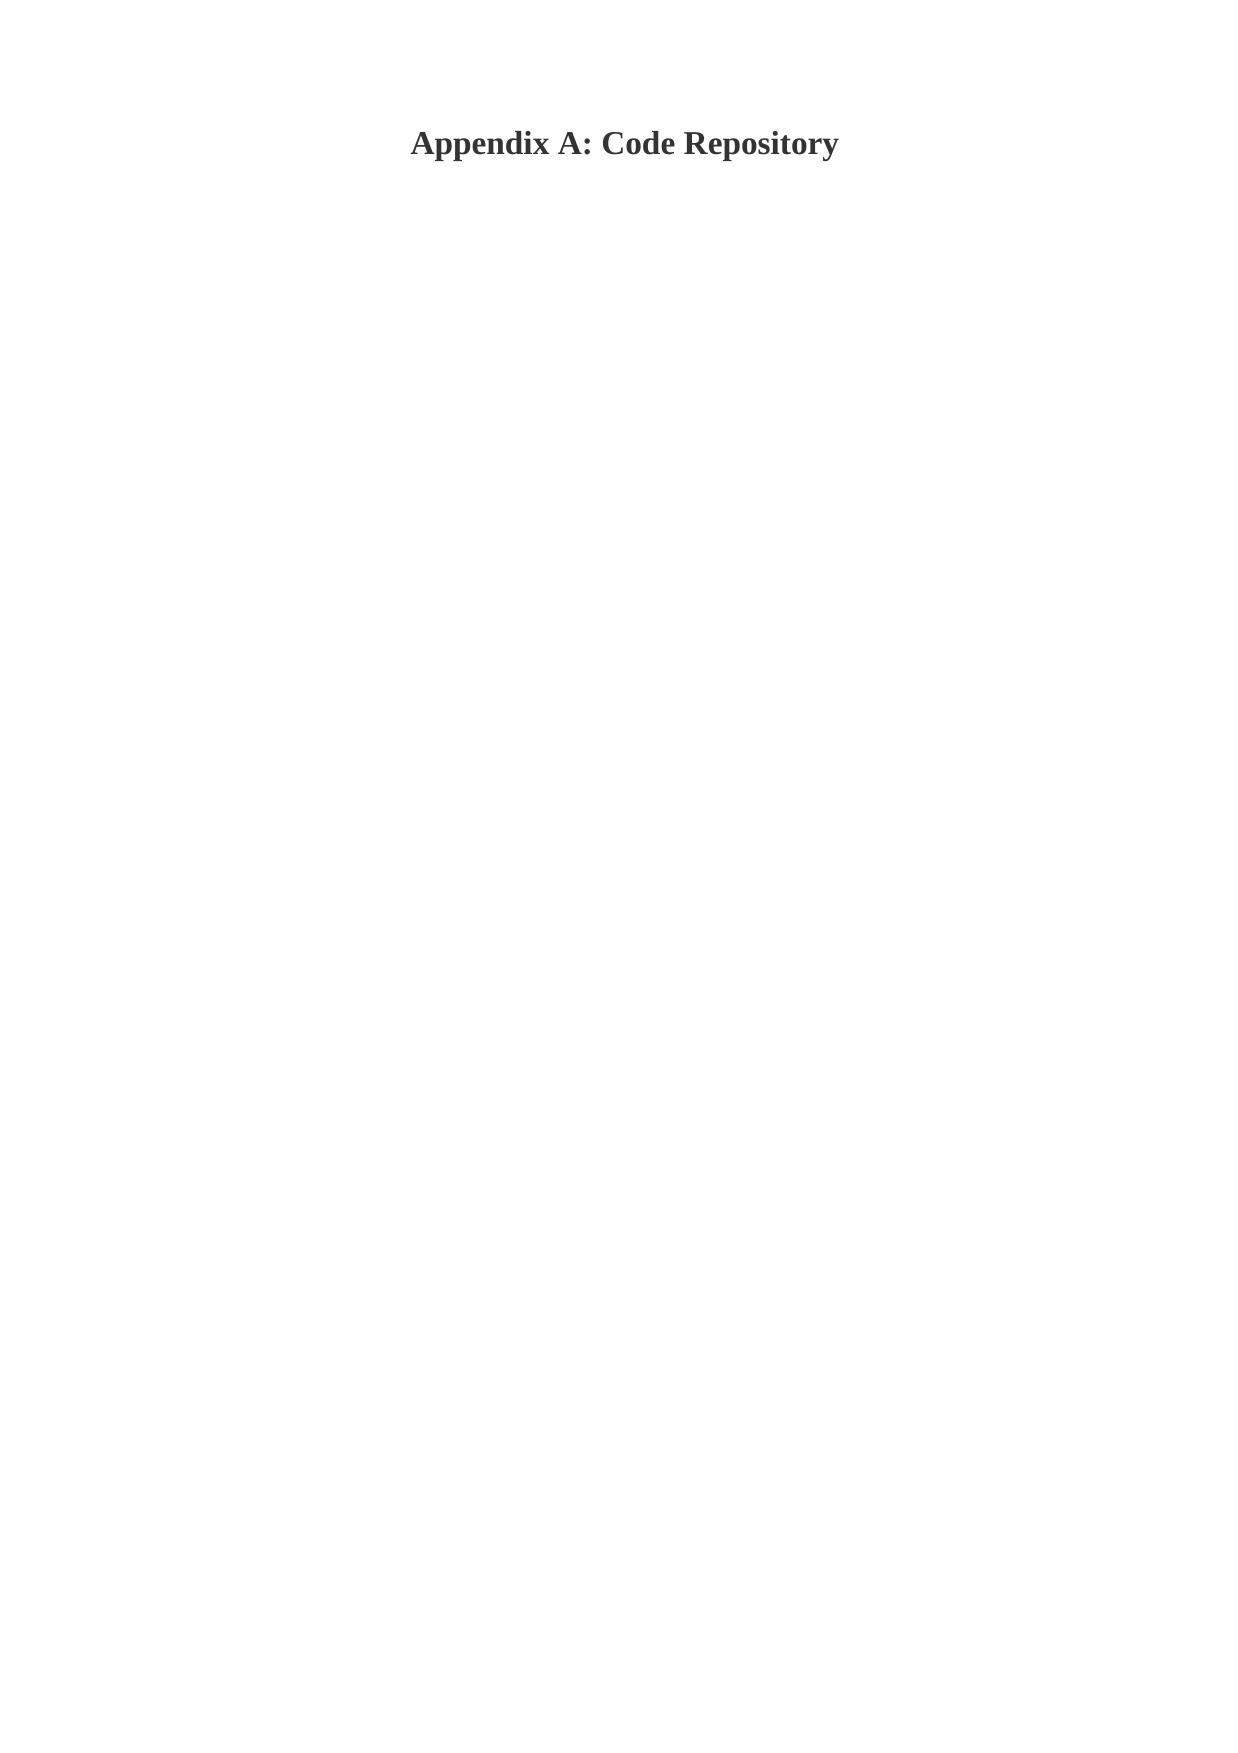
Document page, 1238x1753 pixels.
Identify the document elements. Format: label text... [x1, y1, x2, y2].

text Appendix A: Code Repository [120, 123, 1128, 162]
